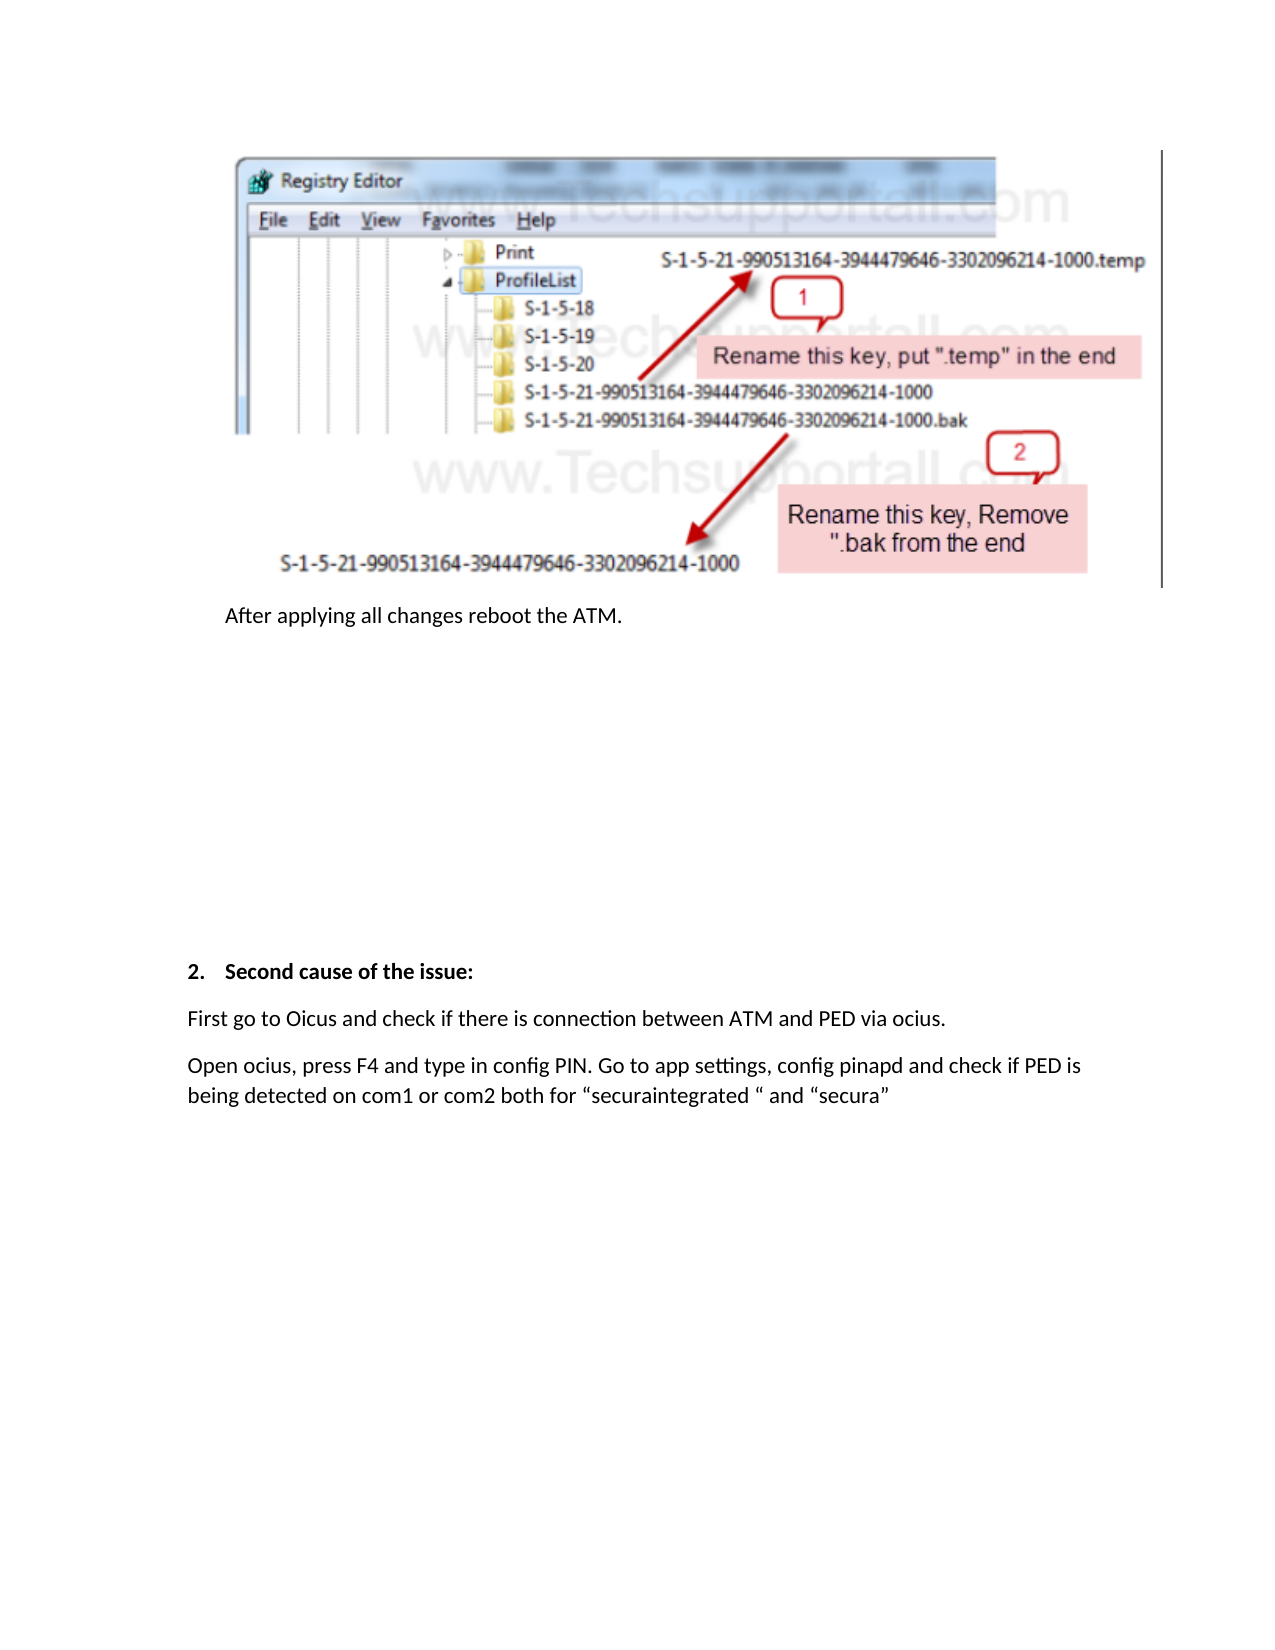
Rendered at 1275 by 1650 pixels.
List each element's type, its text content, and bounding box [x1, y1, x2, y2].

text Open ocius, press F4 and type in config PIN. Go to app settings, config pinapd and check if PED is being detected on com1 or com2 both for “securaintegrated “ and “secura” [187, 1051, 1125, 1109]
list After applying all changes reboot the ATM. [225, 601, 1125, 629]
text First go to Oicus and check if there is connection between ATM and PED via ocius. [187, 1004, 1125, 1032]
list Second cause of the issue: [187, 957, 1125, 985]
picture [225, 150, 1163, 588]
